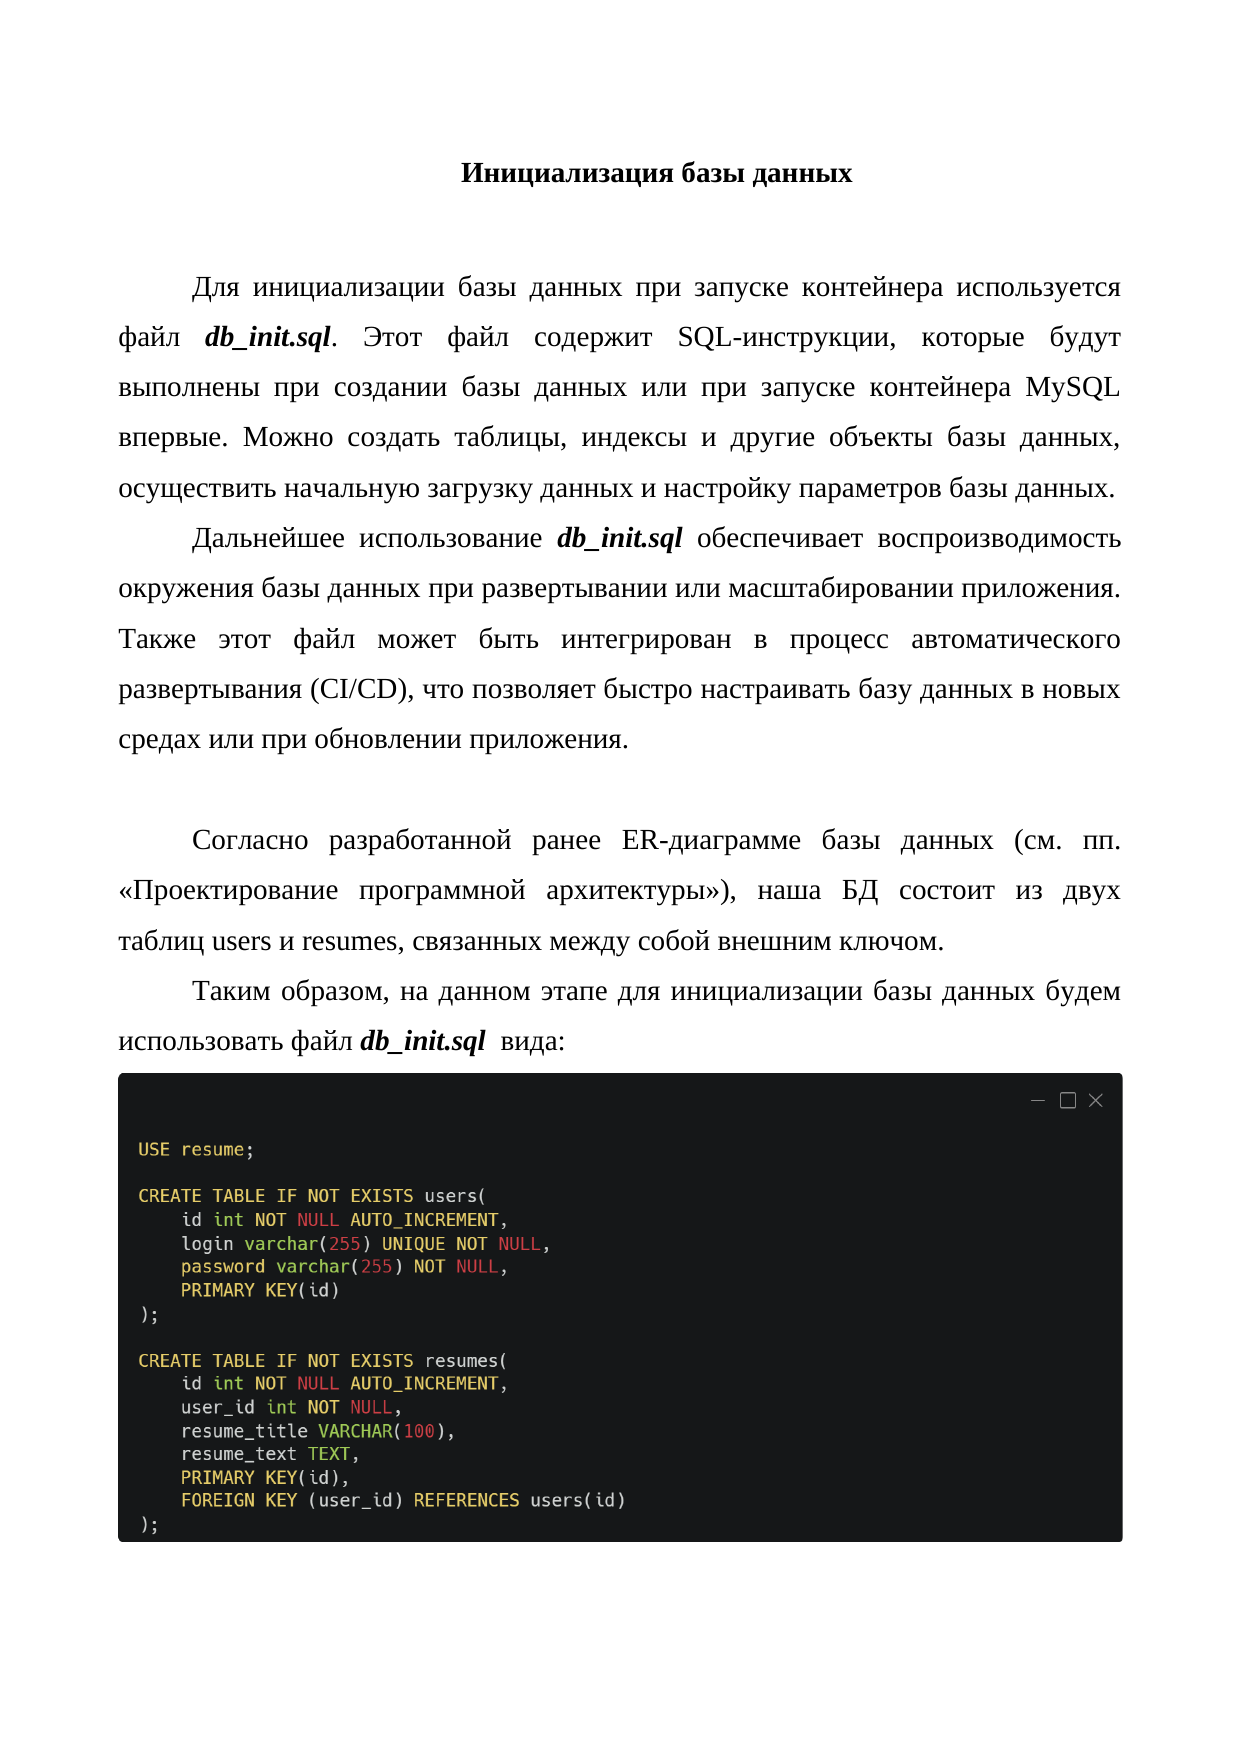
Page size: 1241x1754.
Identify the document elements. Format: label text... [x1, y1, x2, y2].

subtitle Инициализация базы данных [118, 156, 1122, 189]
text Для инициализации базы данных при запуске контейнера используется файл db_init.sql. Этот файл содержит SQL-инструкции, которые будут выполнены при создании базы данных или при запуске контейнера MySQL впервые. Можно создать таблицы, индексы и другие объекты базы данных, осуществить начальную загрузку данных и настройку параметров базы данных. [118, 269, 1122, 503]
text Таким образом, на данном этапе для инициализации базы данных будем использовать файл db_init.sql вида: [118, 973, 1122, 1057]
text Дальнейшее использование db_init.sql обеспечивает воспроизводимость окружения базы данных при развертывании или масштабировании приложения. Также этот файл может быть интегрирован в процесс автоматического развертывания (CI/CD), что позволяет быстро настраивать базу данных в новых средах или при обновлении приложения. [118, 520, 1122, 755]
text Согласно разработанной ранее ER-диаграмме базы данных (см. пп. «Проектирование программной архитектуры»), наша БД состоит из двух таблиц users и resumes, связанных между собой внешним ключом. [118, 822, 1122, 956]
picture [118, 1073, 1123, 1542]
